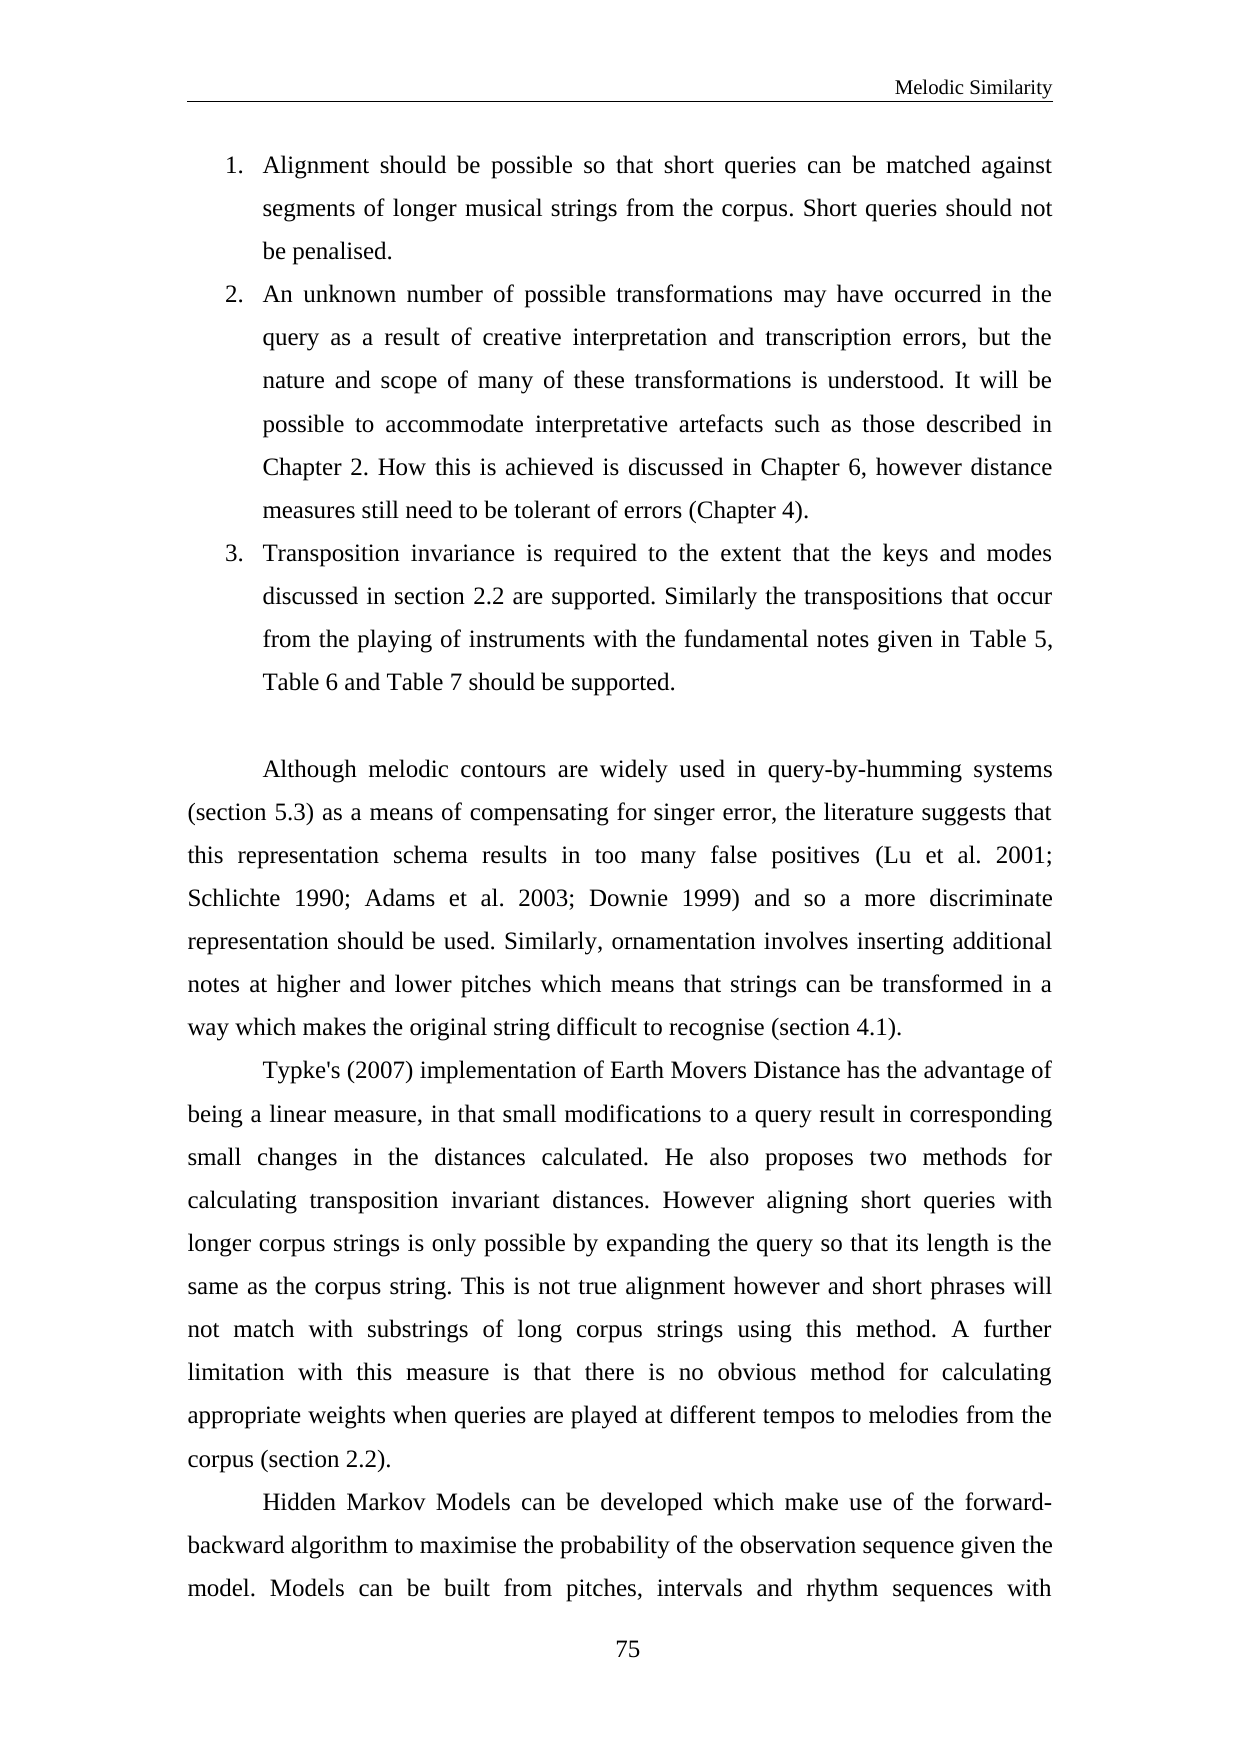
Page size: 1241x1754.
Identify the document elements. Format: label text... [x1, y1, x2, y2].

text Although melodic contours are widely used in query-by-humming systems (section 5.3) as a means of compensating for singer error, the literature suggests that this representation schema results in too many false positives and so a more discriminate representation should be used. Similarly, ornamentation involves inserting additional notes at higher and lower pitches which means that strings can be transformed in a way which makes the original string difficult to recognise (section 4.1). [187, 754, 1053, 1041]
text Typke's (2007) implementation of Earth Movers Distance has the advantage of being a linear measure, in that small modifications to a query result in corresponding small changes in the distances calculated. He also proposes two methods for calculating transposition invariant distances. However aligning short queries with longer corpus strings is only possible by expanding the query so that its length is the same as the corpus string. This is not true alignment however and short phrases will not match with substrings of long corpus strings using this method. A further limitation with this measure is that there is no obvious method for calculating appropriate weights when queries are played at different tempos to melodies from the corpus (section 2.2). [187, 1056, 1053, 1472]
list Transposition invariance is required to the extent that the keys and modes discussed in section 2.2 are supported. Similarly the transpositions that occur from the playing of instruments with the fundamental notes given in Table 5, Table 6 and Table 7 should be supported. [225, 538, 1053, 696]
list Alignment should be possible so that short queries can be matched against segments of longer musical strings from the corpus. Short queries should not be penalised. [225, 150, 1053, 265]
list An unknown number of possible transformations may have occurred in the query as a result of creative interpretation and transcription errors, but the nature and scope of many of these transformations is understood. It will be possible to accommodate interpretative artefacts such as those described in Chapter 2. How this is achieved is discussed in Chapter 6, however distance measures still need to be tolerant of errors (Chapter 4). [225, 279, 1053, 524]
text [187, 1487, 1053, 1602]
